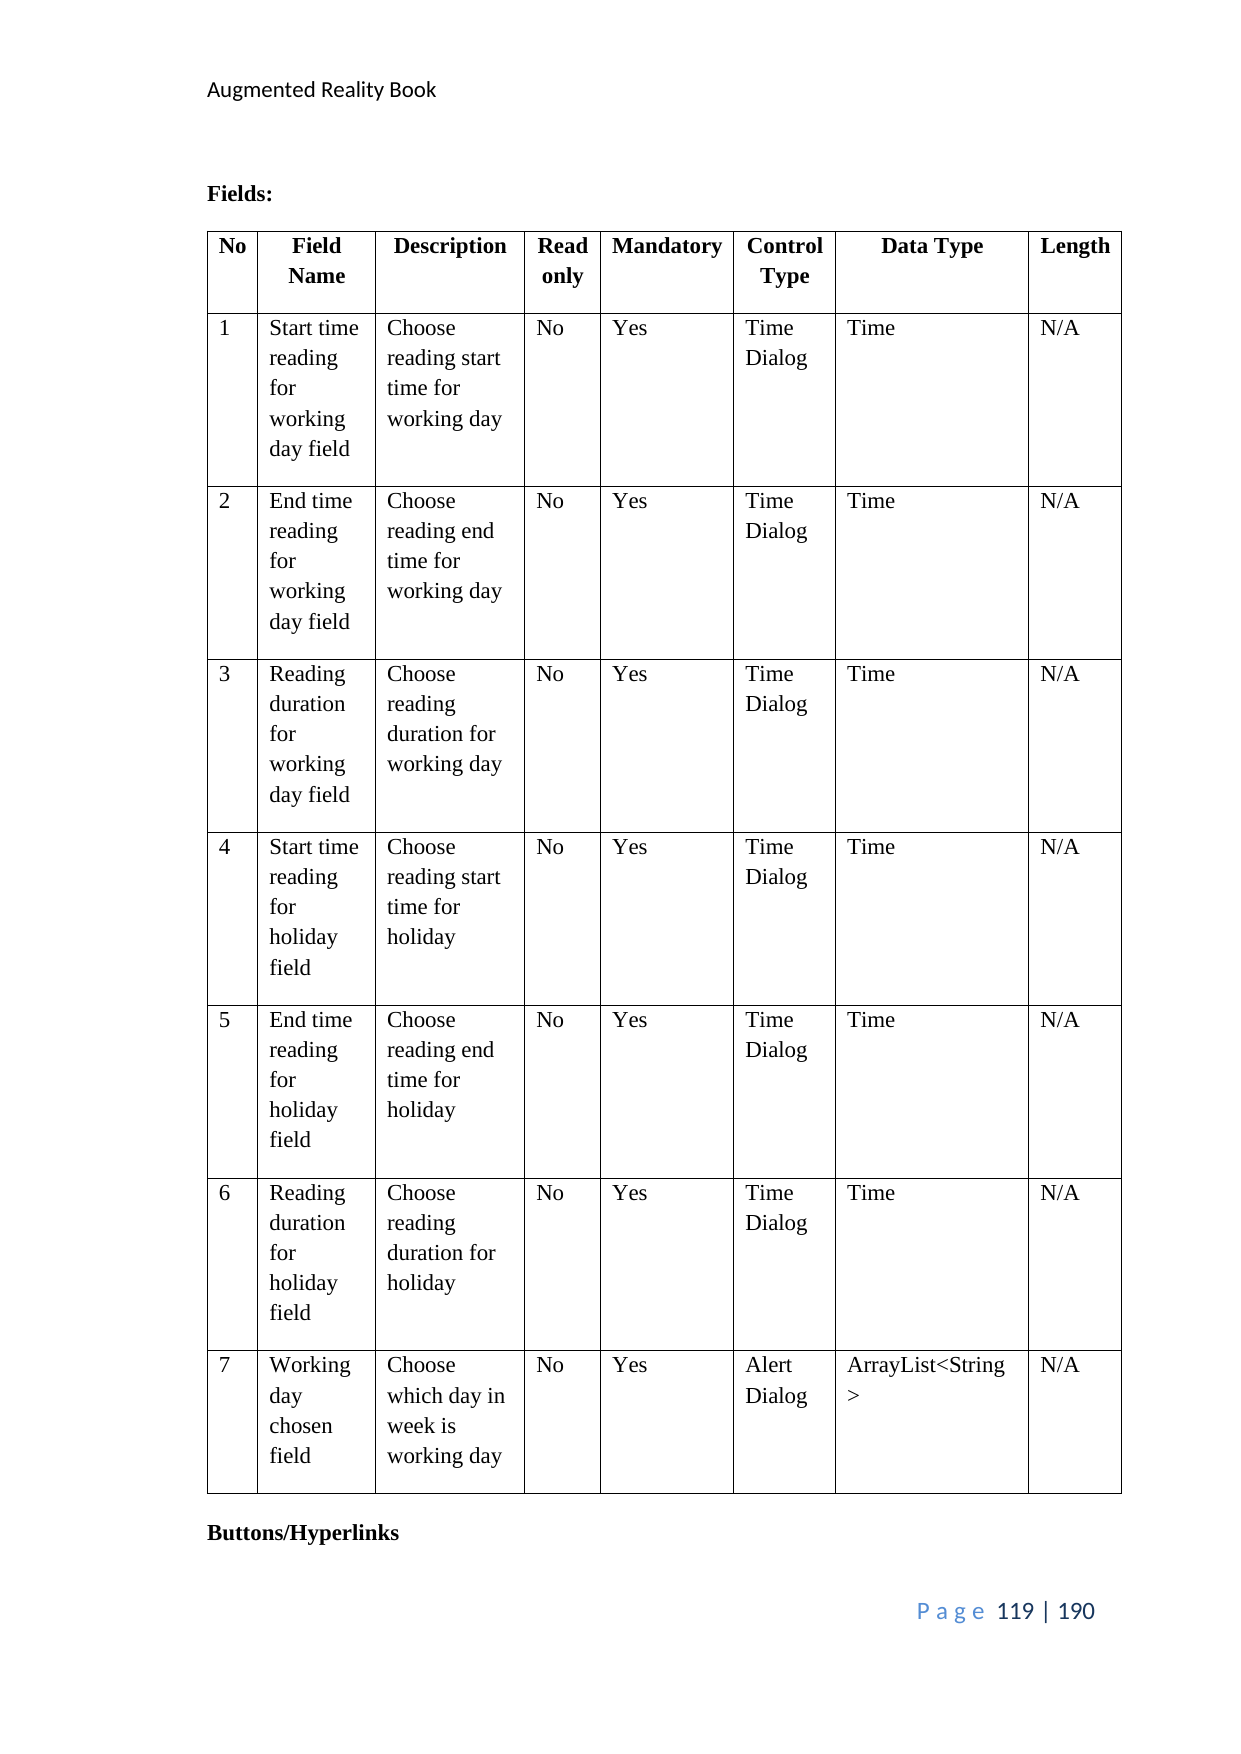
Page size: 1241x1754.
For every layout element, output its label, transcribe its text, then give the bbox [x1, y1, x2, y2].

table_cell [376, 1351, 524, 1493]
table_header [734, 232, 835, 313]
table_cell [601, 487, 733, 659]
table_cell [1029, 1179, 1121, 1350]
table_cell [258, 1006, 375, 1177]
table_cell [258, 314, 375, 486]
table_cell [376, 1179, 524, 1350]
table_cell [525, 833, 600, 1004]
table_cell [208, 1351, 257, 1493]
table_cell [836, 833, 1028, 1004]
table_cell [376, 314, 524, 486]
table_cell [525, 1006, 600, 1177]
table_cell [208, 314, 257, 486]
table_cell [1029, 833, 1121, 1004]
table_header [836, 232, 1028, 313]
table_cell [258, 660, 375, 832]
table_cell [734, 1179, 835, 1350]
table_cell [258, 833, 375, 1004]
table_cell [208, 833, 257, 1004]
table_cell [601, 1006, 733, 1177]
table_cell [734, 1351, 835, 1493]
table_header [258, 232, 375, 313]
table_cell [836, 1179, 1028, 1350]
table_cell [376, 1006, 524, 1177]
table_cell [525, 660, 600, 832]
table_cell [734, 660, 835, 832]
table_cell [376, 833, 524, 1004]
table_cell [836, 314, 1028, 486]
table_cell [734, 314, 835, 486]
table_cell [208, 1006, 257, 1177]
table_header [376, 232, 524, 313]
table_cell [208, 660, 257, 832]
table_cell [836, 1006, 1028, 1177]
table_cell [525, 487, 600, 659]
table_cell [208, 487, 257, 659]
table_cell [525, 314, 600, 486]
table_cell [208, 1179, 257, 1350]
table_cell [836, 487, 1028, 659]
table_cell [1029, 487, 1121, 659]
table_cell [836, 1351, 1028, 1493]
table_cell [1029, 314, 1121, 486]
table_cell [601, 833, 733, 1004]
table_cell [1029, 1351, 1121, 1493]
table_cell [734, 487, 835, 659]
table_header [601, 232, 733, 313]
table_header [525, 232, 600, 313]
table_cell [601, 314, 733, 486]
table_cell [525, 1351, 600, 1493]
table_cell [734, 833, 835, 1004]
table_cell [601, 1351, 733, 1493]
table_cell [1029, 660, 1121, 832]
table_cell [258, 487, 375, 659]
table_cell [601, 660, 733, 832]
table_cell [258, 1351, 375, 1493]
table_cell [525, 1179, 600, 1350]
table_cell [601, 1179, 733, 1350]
text Buttons/Hyperlinks [207, 1519, 1122, 1546]
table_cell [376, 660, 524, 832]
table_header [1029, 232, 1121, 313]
text Fields: [207, 179, 1122, 206]
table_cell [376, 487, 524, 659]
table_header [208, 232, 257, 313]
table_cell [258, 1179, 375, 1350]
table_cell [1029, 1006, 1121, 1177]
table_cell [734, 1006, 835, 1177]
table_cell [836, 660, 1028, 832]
